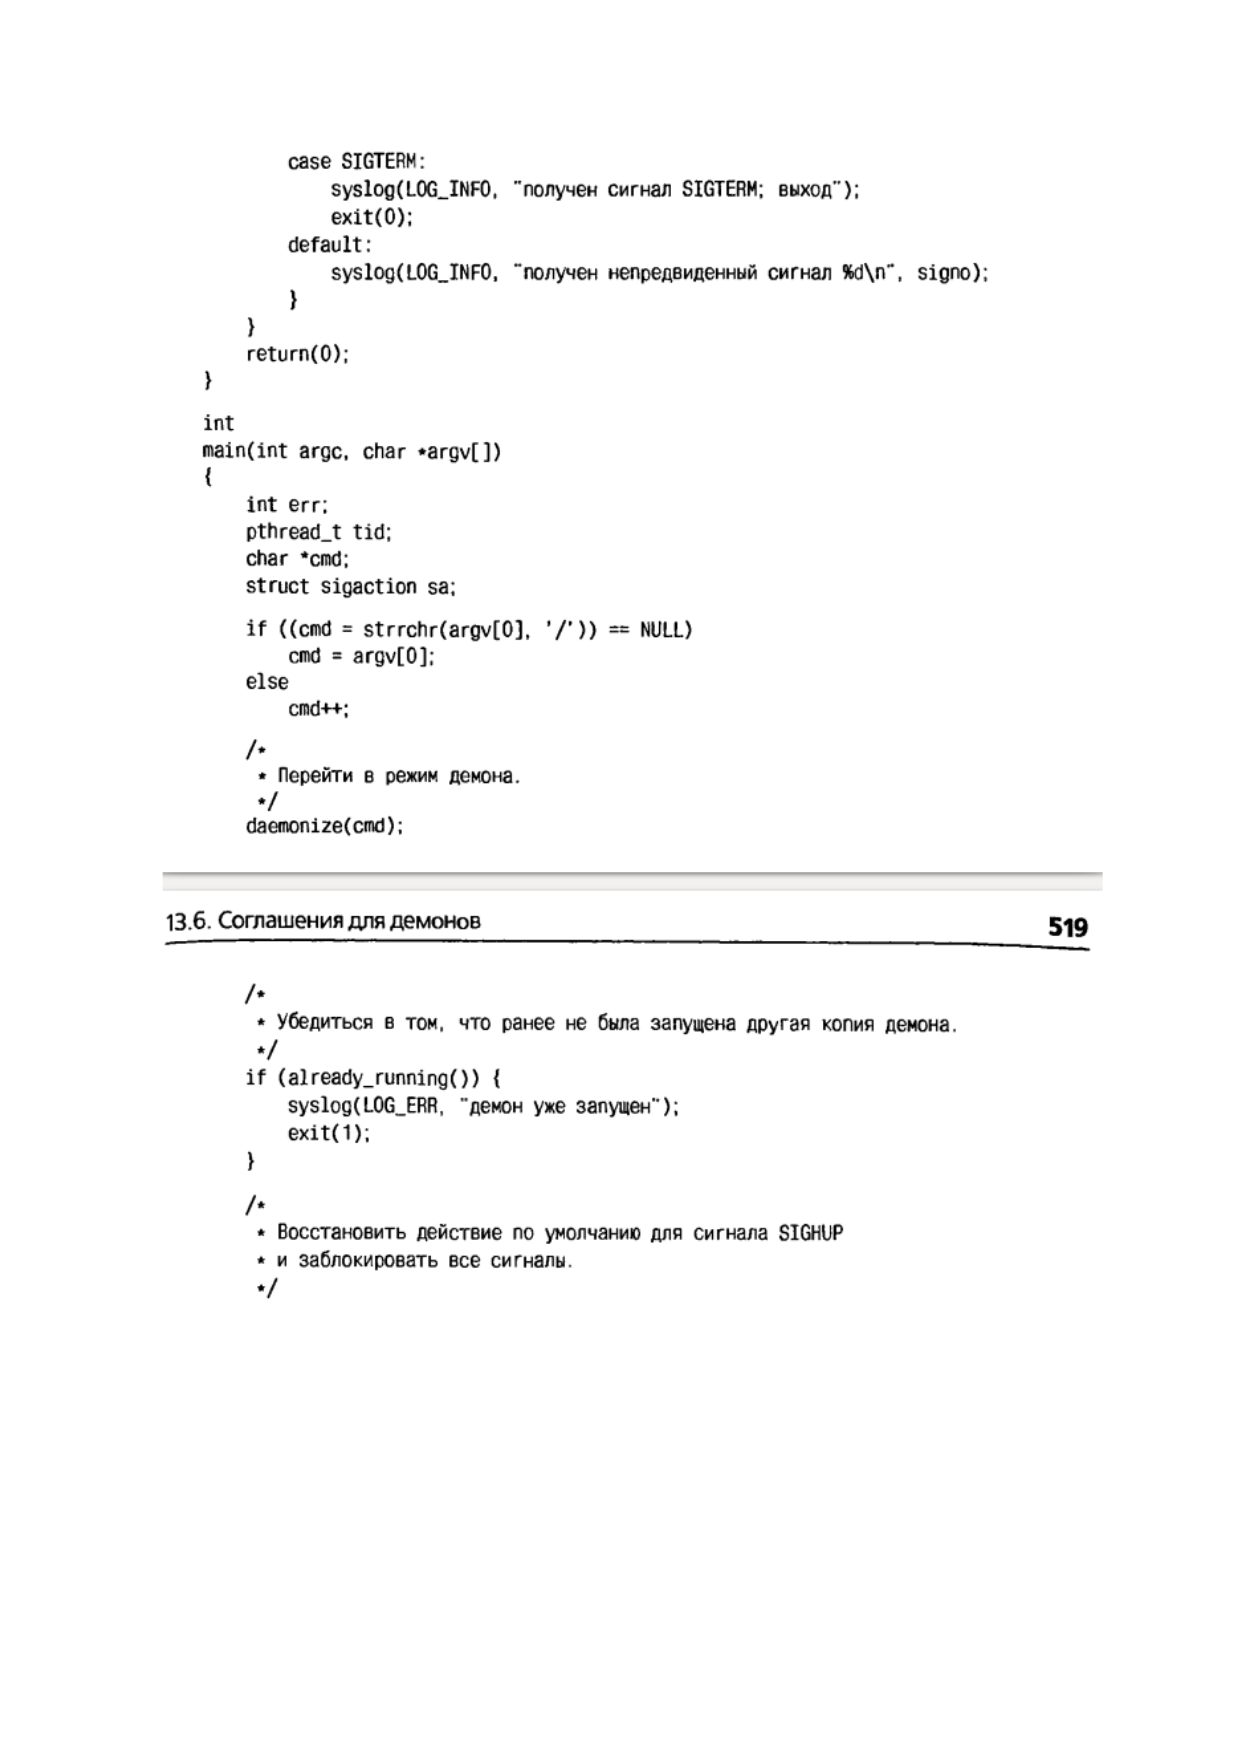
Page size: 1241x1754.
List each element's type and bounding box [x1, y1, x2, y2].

picture [162, 150, 1103, 1305]
